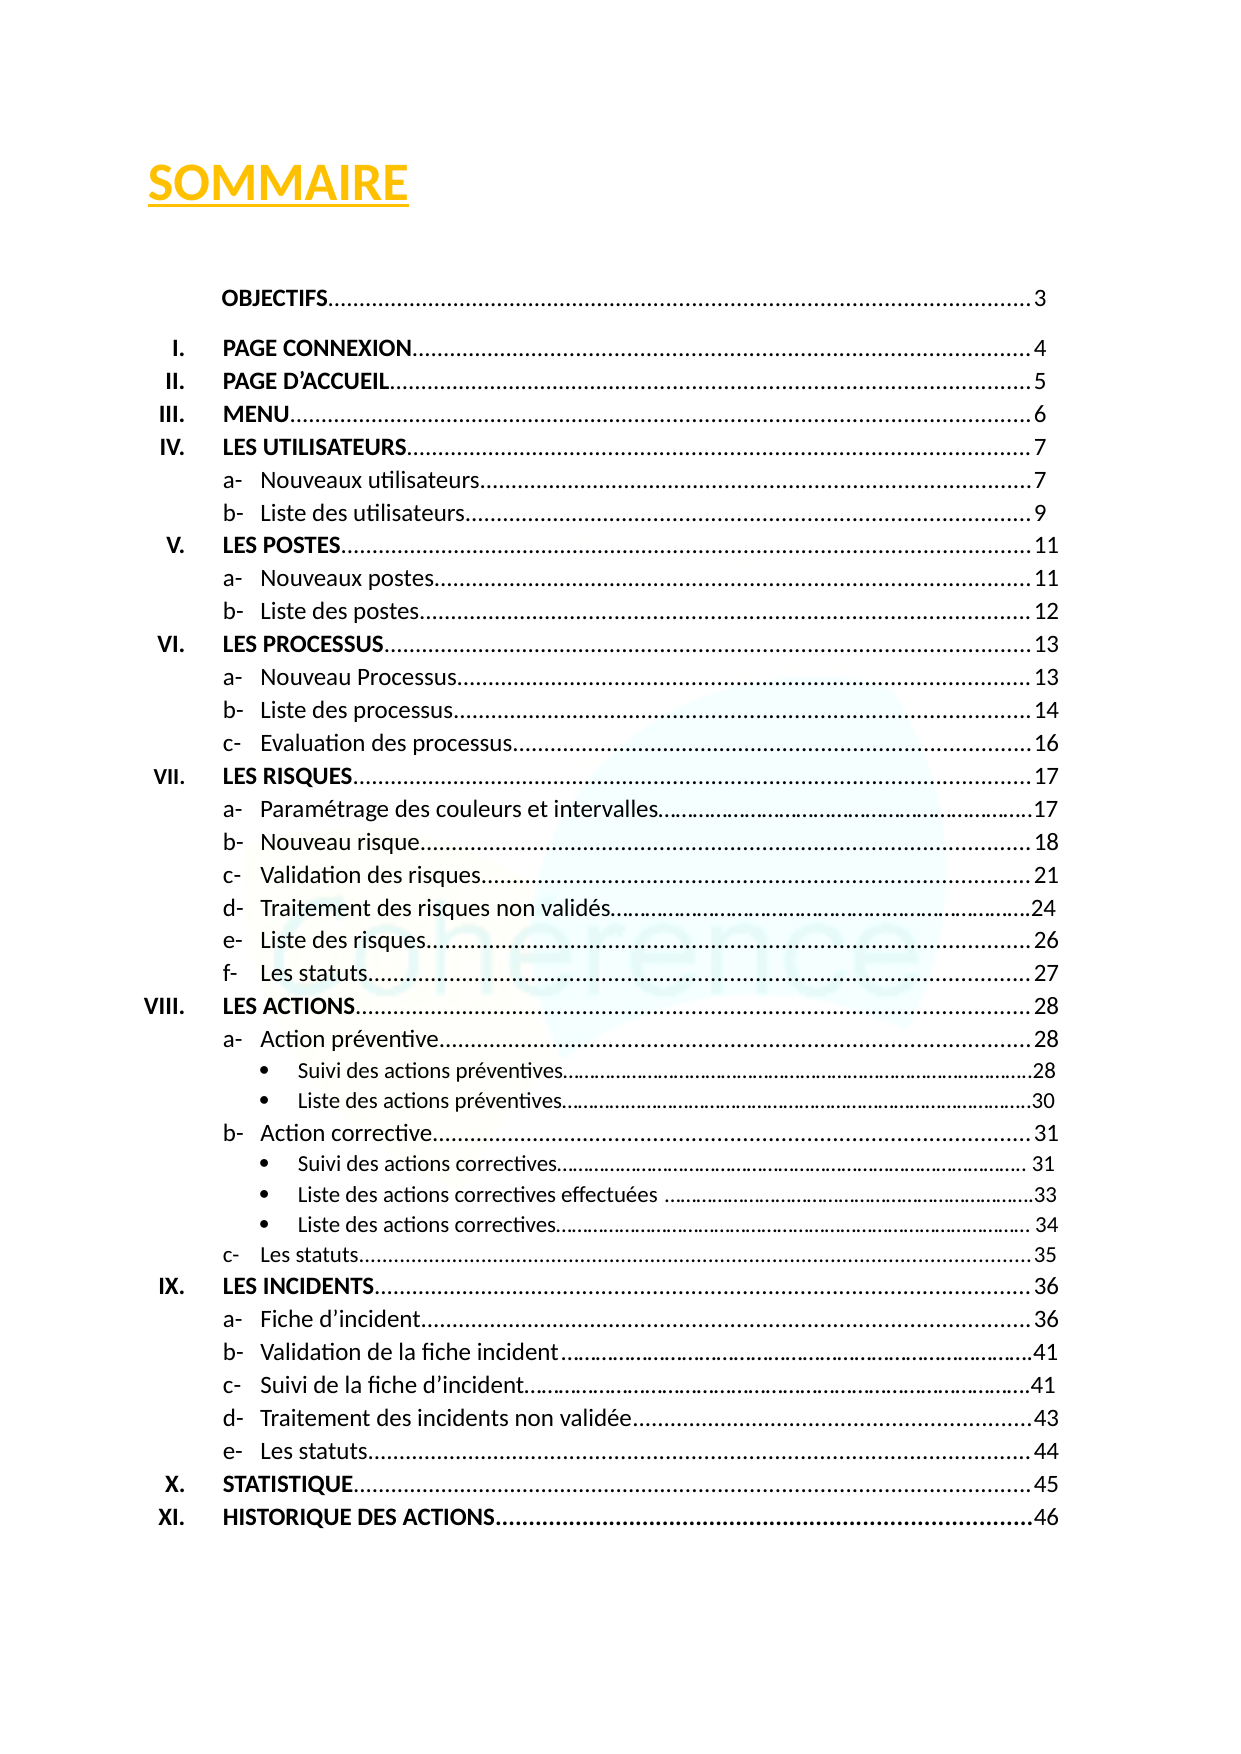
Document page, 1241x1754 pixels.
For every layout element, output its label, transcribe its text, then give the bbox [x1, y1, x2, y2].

list Suivi de la fiche d’incident…………………………………………………………………………….41 [223, 1369, 1093, 1400]
list LES ACTIONS 28 [185, 990, 1093, 1021]
list Action préventive 28 [223, 1023, 1093, 1054]
text OBJECTIFS 3 [148, 282, 1093, 313]
list Nouveau Processus 13 [223, 661, 1093, 692]
list Liste des actions correctives effectuées …………………………………………………………….33 [260, 1180, 1093, 1208]
text SOMMAIRE [148, 148, 1093, 214]
list Paramétrage des couleurs et intervalles………………………………………………………..17 [223, 793, 1093, 823]
list MENU 6 [185, 398, 1093, 428]
list Liste des postes 12 [223, 595, 1093, 626]
list Action corrective 31 [223, 1117, 1093, 1147]
list Suivi des actions correctives…………………………………………………………………………….. 31 [260, 1149, 1093, 1178]
list LES INCIDENTS 36 [185, 1270, 1093, 1301]
list Traitement des incidents non validée 43 [223, 1402, 1093, 1433]
list Liste des utilisateurs 9 [223, 497, 1093, 527]
list Validation de la fiche incident ……………………………………………………………………….41 [223, 1336, 1093, 1367]
list Liste des risques 26 [223, 924, 1093, 955]
list LES UTILISATEURS 7 [185, 431, 1093, 461]
list Liste des processus 14 [223, 694, 1093, 725]
list Nouveaux postes 11 [223, 562, 1093, 593]
list Liste des actions préventives……………………………………………………………………………..30 [260, 1086, 1093, 1114]
list Les statuts 27 [223, 957, 1093, 988]
list Les statuts 35 [223, 1240, 1093, 1268]
list Suivi des actions préventives……………………………………………………………………………..28 [260, 1056, 1093, 1084]
list STATISTIQUE 45 [185, 1468, 1093, 1498]
list Les statuts 44 [223, 1435, 1093, 1466]
list Fiche d’incident 36 [223, 1303, 1093, 1334]
list HISTORIQUE DES ACTIONS 46 [185, 1501, 1093, 1531]
list LES POSTES 11 [185, 529, 1093, 560]
list LES RISQUES 17 [185, 760, 1093, 791]
list PAGE D’ACCUEIL 5 [185, 365, 1093, 396]
list LES PROCESSUS 13 [185, 628, 1093, 659]
list Validation des risques 21 [223, 859, 1093, 889]
list Traitement des risques non validés……………………………………………………………….24 [223, 892, 1093, 922]
list PAGE CONNEXION 4 [185, 332, 1093, 363]
list Evaluation des processus 16 [223, 727, 1093, 758]
list Nouveaux utilisateurs 7 [223, 464, 1093, 494]
list Nouveau risque 18 [223, 826, 1093, 856]
list Liste des actions correctives……………………………………………………………………………… 34 [260, 1210, 1093, 1238]
